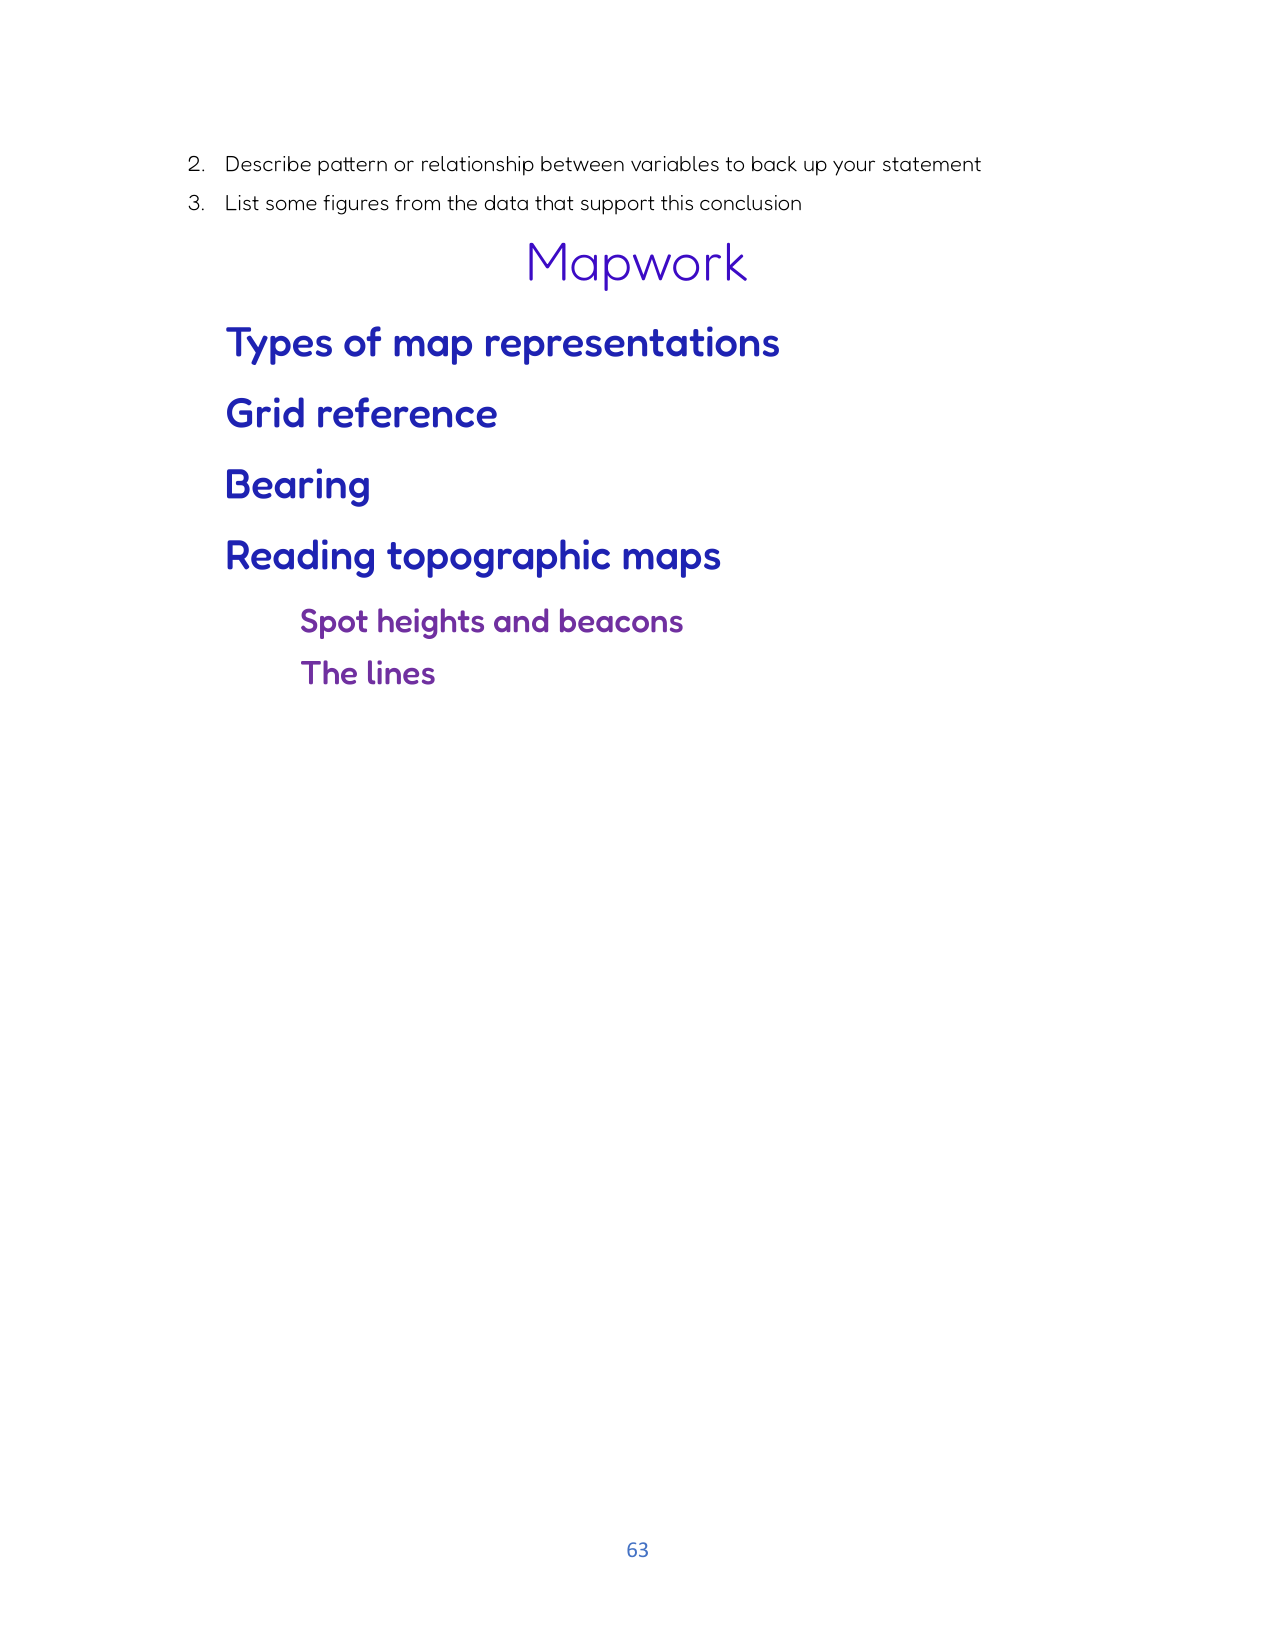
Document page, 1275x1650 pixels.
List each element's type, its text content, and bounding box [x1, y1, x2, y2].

subtitle Types of map representations [225, 315, 1125, 366]
subtitle The lines [300, 652, 1125, 693]
subtitle Grid reference [225, 386, 1125, 437]
subtitle Mapwork [150, 228, 1125, 293]
subtitle Reading topographic maps [225, 528, 1125, 579]
list Describe pattern or relationship between variables to back up your statement [187, 150, 1125, 176]
subtitle Bearing [225, 457, 1125, 508]
list List some figures from the data that support this conclusion [187, 189, 1125, 215]
subtitle Spot heights and beacons [300, 599, 1125, 640]
